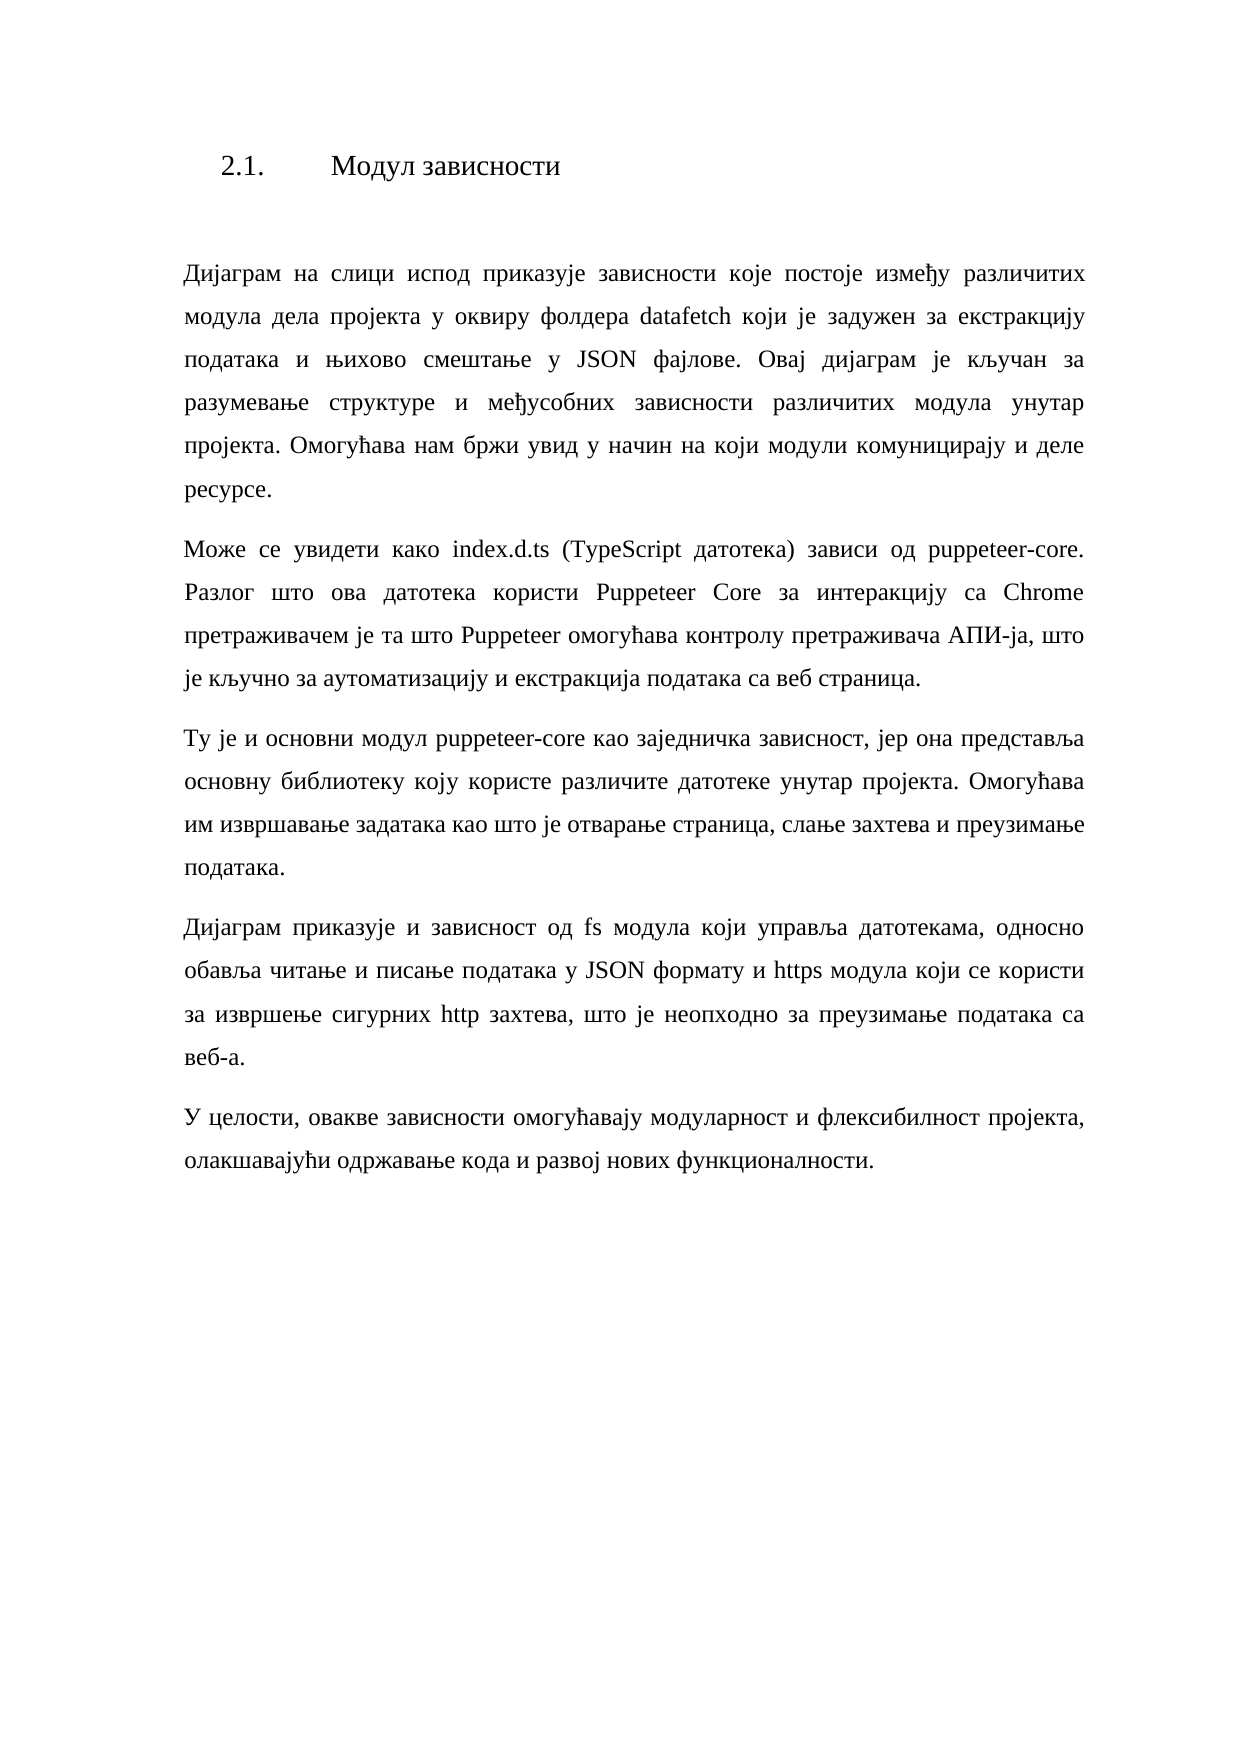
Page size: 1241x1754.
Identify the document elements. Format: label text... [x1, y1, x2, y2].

text Дијаграм на слици испод приказује зависности које постоје између различитих модула дела пројекта у оквиру фолдера datafetch који је задужен за екстракцију података и њихово смештање у JSON фајлове. Овај дијаграм је кључан за разумевање структуре и међусобних зависности различитих модула унутар пројекта. Омогућава нам бржи увид у начин на који модули комуницирају и деле ресурсе. [183, 258, 1085, 502]
text Дијаграм приказује и зависност од fs модула који управља датотекама, односно обавља читање и писање података у JSON формату и https модула који се користи за извршење сигурних http захтева, што је неопходно за преузимање података са веб-а. [183, 912, 1085, 1071]
subtitle Модул зависности [221, 148, 1085, 181]
text Ту је и основни модул puppeteer-core као заједничка зависност, јер она представља основну библиотеку коју користе различите датотеке унутар пројекта. Омогућава им извршавање задатака као што је отварање страница, слање захтева и преузимање података. [183, 723, 1085, 881]
text У целости, овакве зависности омогућавају модуларност и флексибилност пројекта, олакшавајући одржавање кода и развој нових функционалности. [183, 1102, 1085, 1174]
text Може се увидети како index.d.ts (TypeScript датотека) зависи од puppeteer-core. Разлог што ова датотека користи Puppeteer Core за интеракцију са Chrome претраживачем је та што Puppeteer омогућава контролу претраживача АПИ-ја, што је кључно за аутоматизацију и екстракција података са веб страница. [183, 534, 1085, 692]
